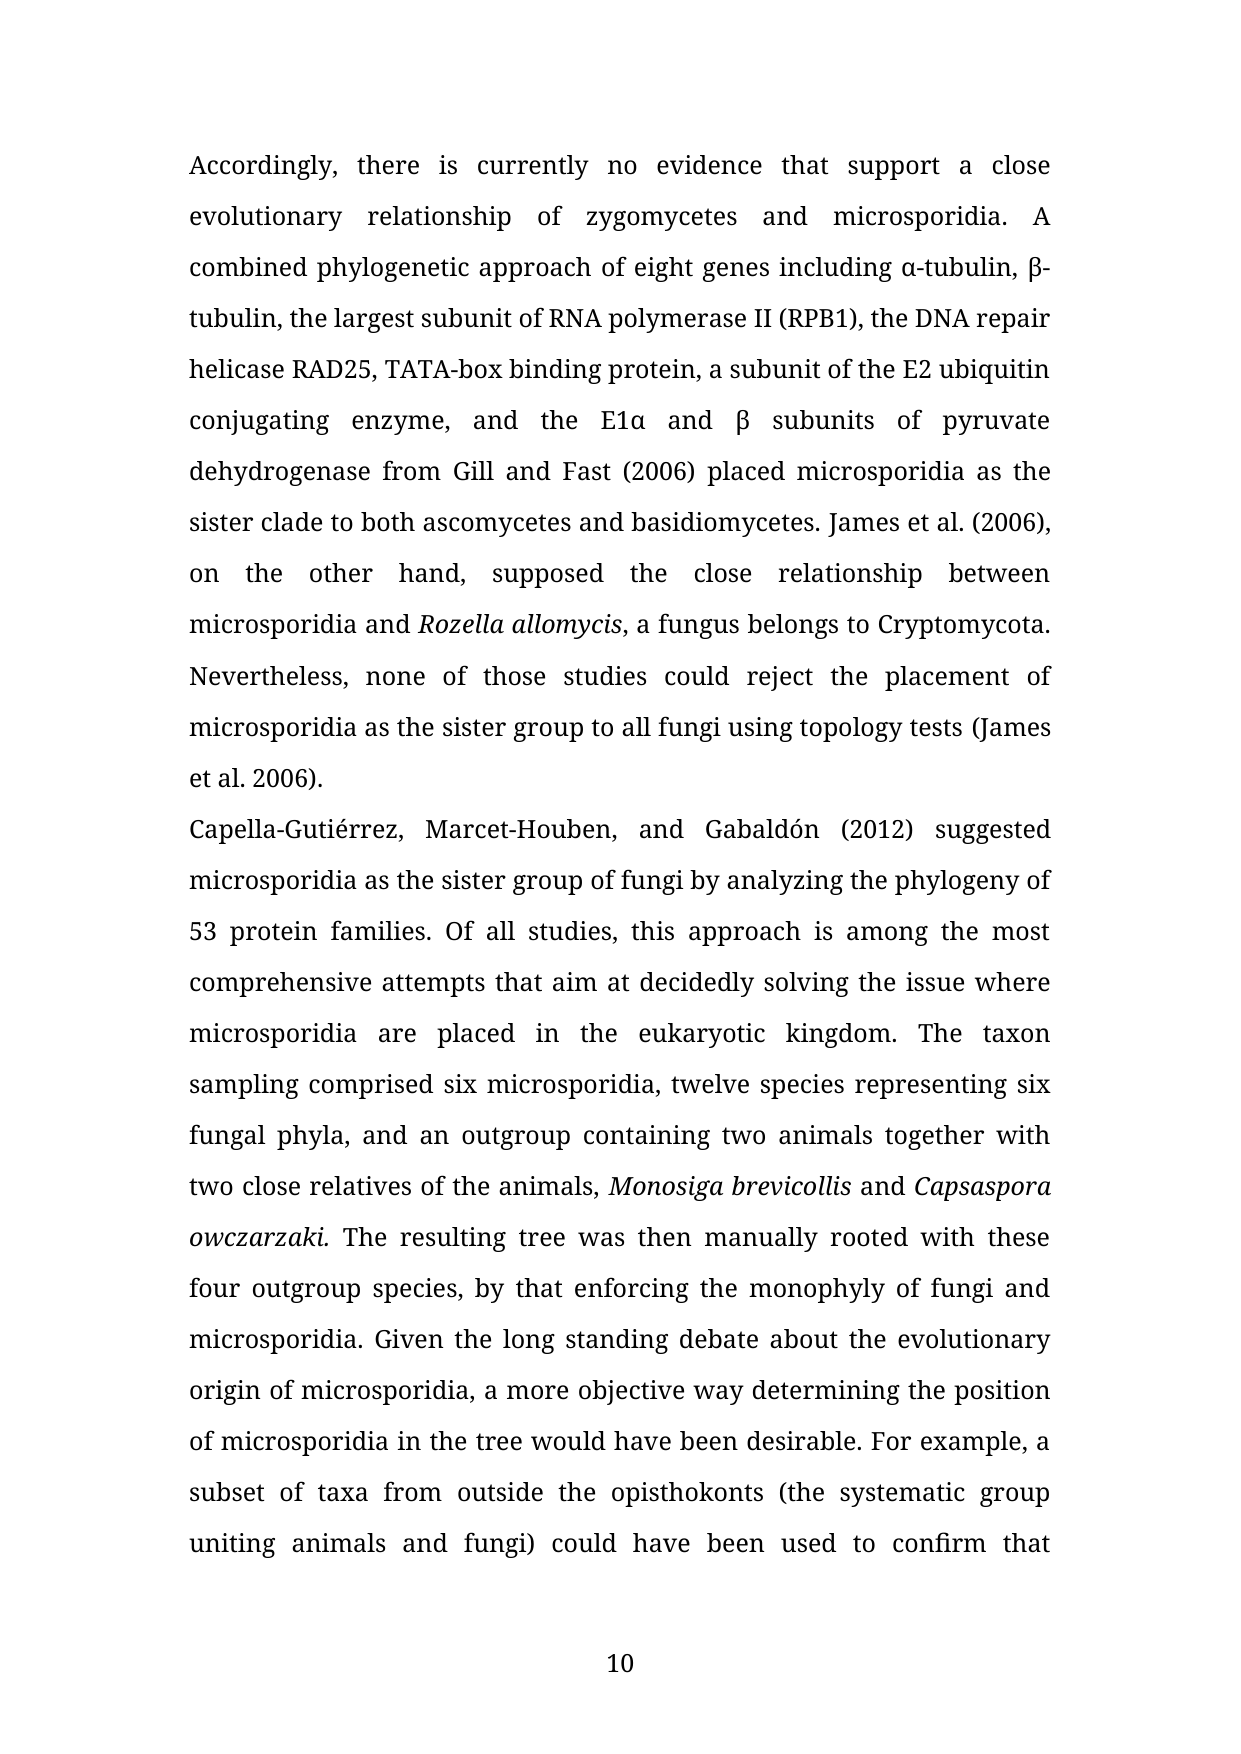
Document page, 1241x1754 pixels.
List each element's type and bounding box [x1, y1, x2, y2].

text [189, 811, 1051, 1560]
text [189, 148, 1051, 794]
